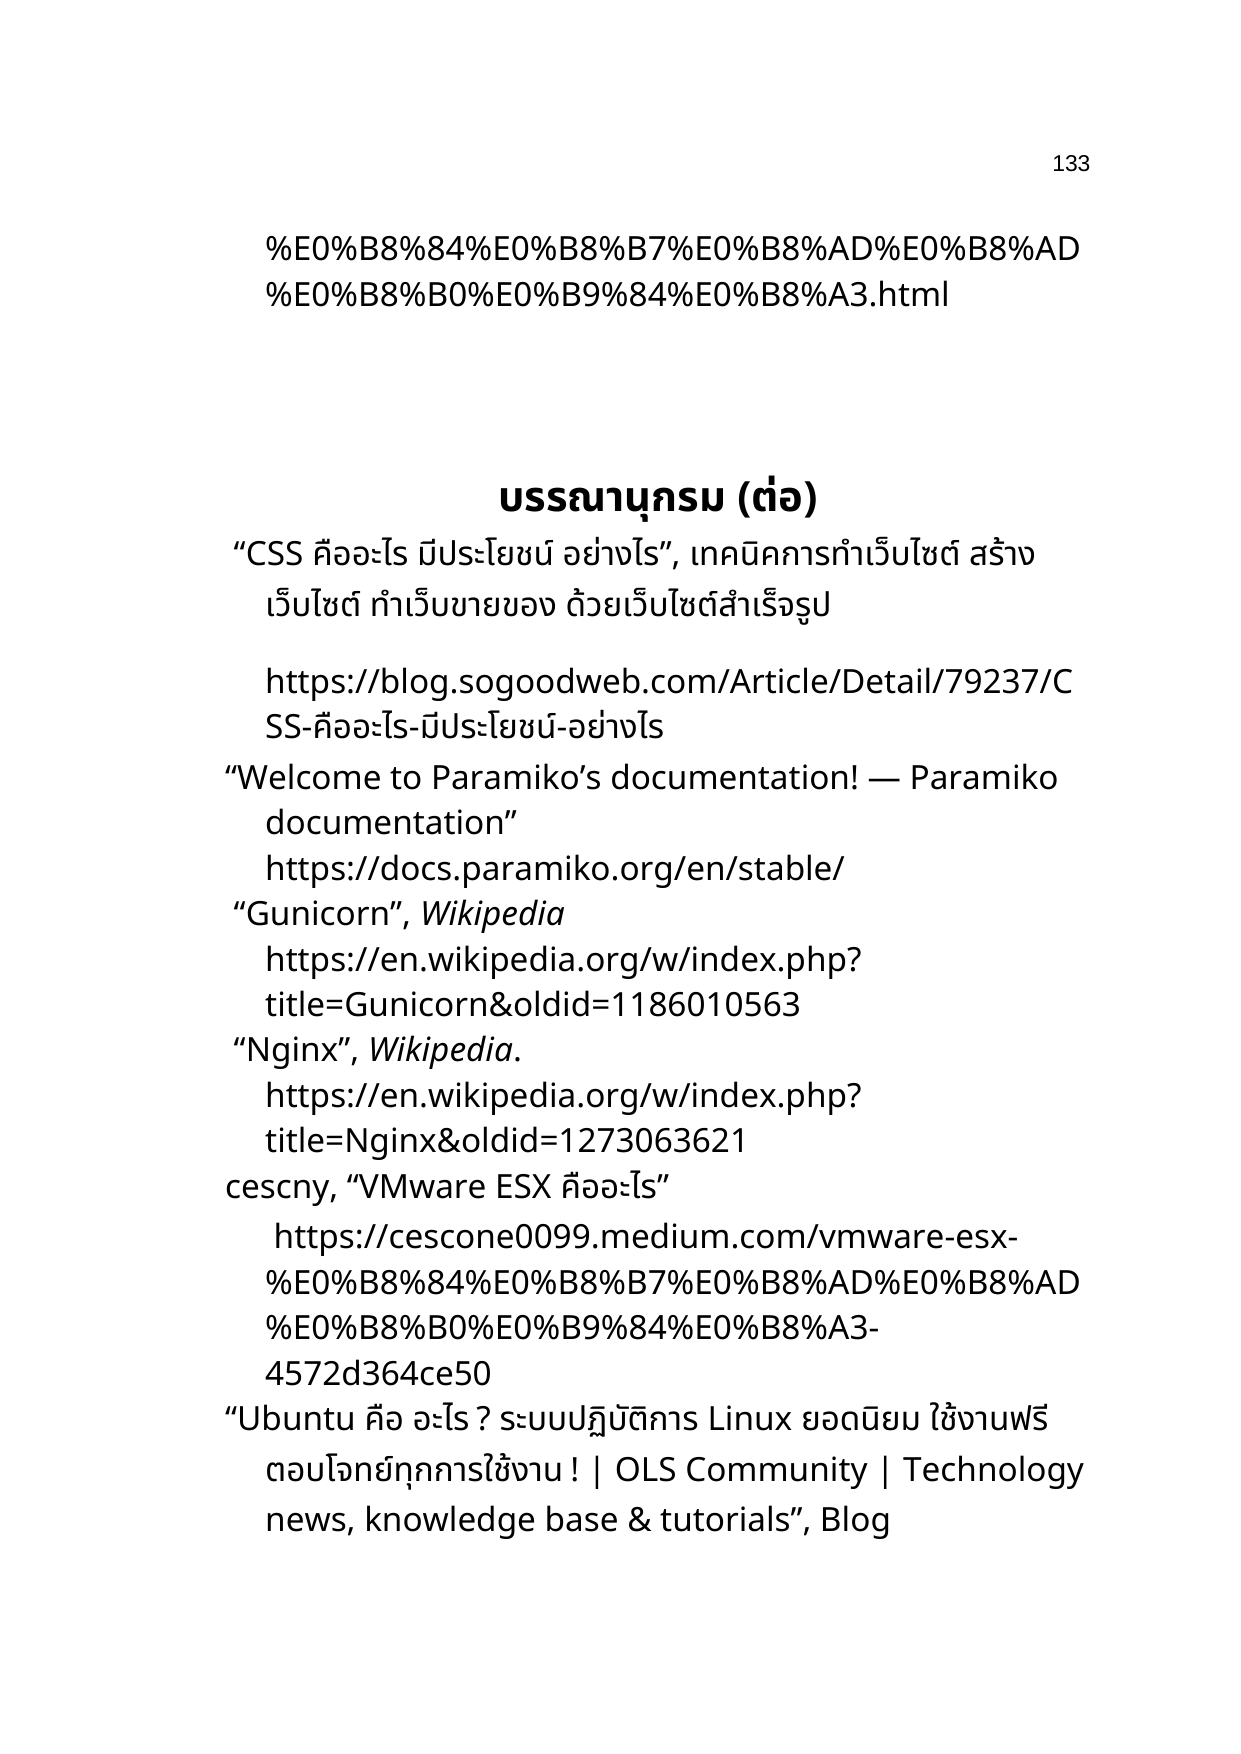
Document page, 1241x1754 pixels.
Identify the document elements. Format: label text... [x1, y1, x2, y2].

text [225, 225, 1090, 316]
text “Gunicorn”, Wikipedia https://en.wikipedia.org/w/index.php?title=Gunicorn&oldid=1186010563 [225, 890, 1090, 1026]
subtitle บรรณานุกรม (ต่อ) [225, 467, 1090, 530]
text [225, 1395, 1090, 1541]
text “Nginx”, Wikipedia. https://en.wikipedia.org/w/index.php?title=Nginx&oldid=1273063621 [225, 1026, 1090, 1162]
text “CSS คืออะไร มีประโยชน์ อย่างไร”, เทคนิคการทำเว็บไซต์ สร้างเว็บไซต์ ทำเว็บขายของ ด้วยเว็บไซต์สำเร็จรูป [225, 530, 1090, 631]
text cescny, “VMware ESX คืออะไร” [225, 1162, 1090, 1213]
text “Welcome to Paramiko’s documentation! — Paramiko documentation” https://docs.paramiko.org/en/stable/ [225, 754, 1090, 890]
text https://blog.sogoodweb.com/Article/Detail/79237/CSS-คืออะไร-มีประโยชน์-อย่างไร [225, 631, 1090, 754]
text https://cescone0099.medium.com/vmware-esx-%E0%B8%84%E0%B8%B7%E0%B8%AD%E0%B8%AD%E0%B8%B0%E0%B9%84%E0%B8%A3-4572d364ce50 [225, 1213, 1090, 1395]
